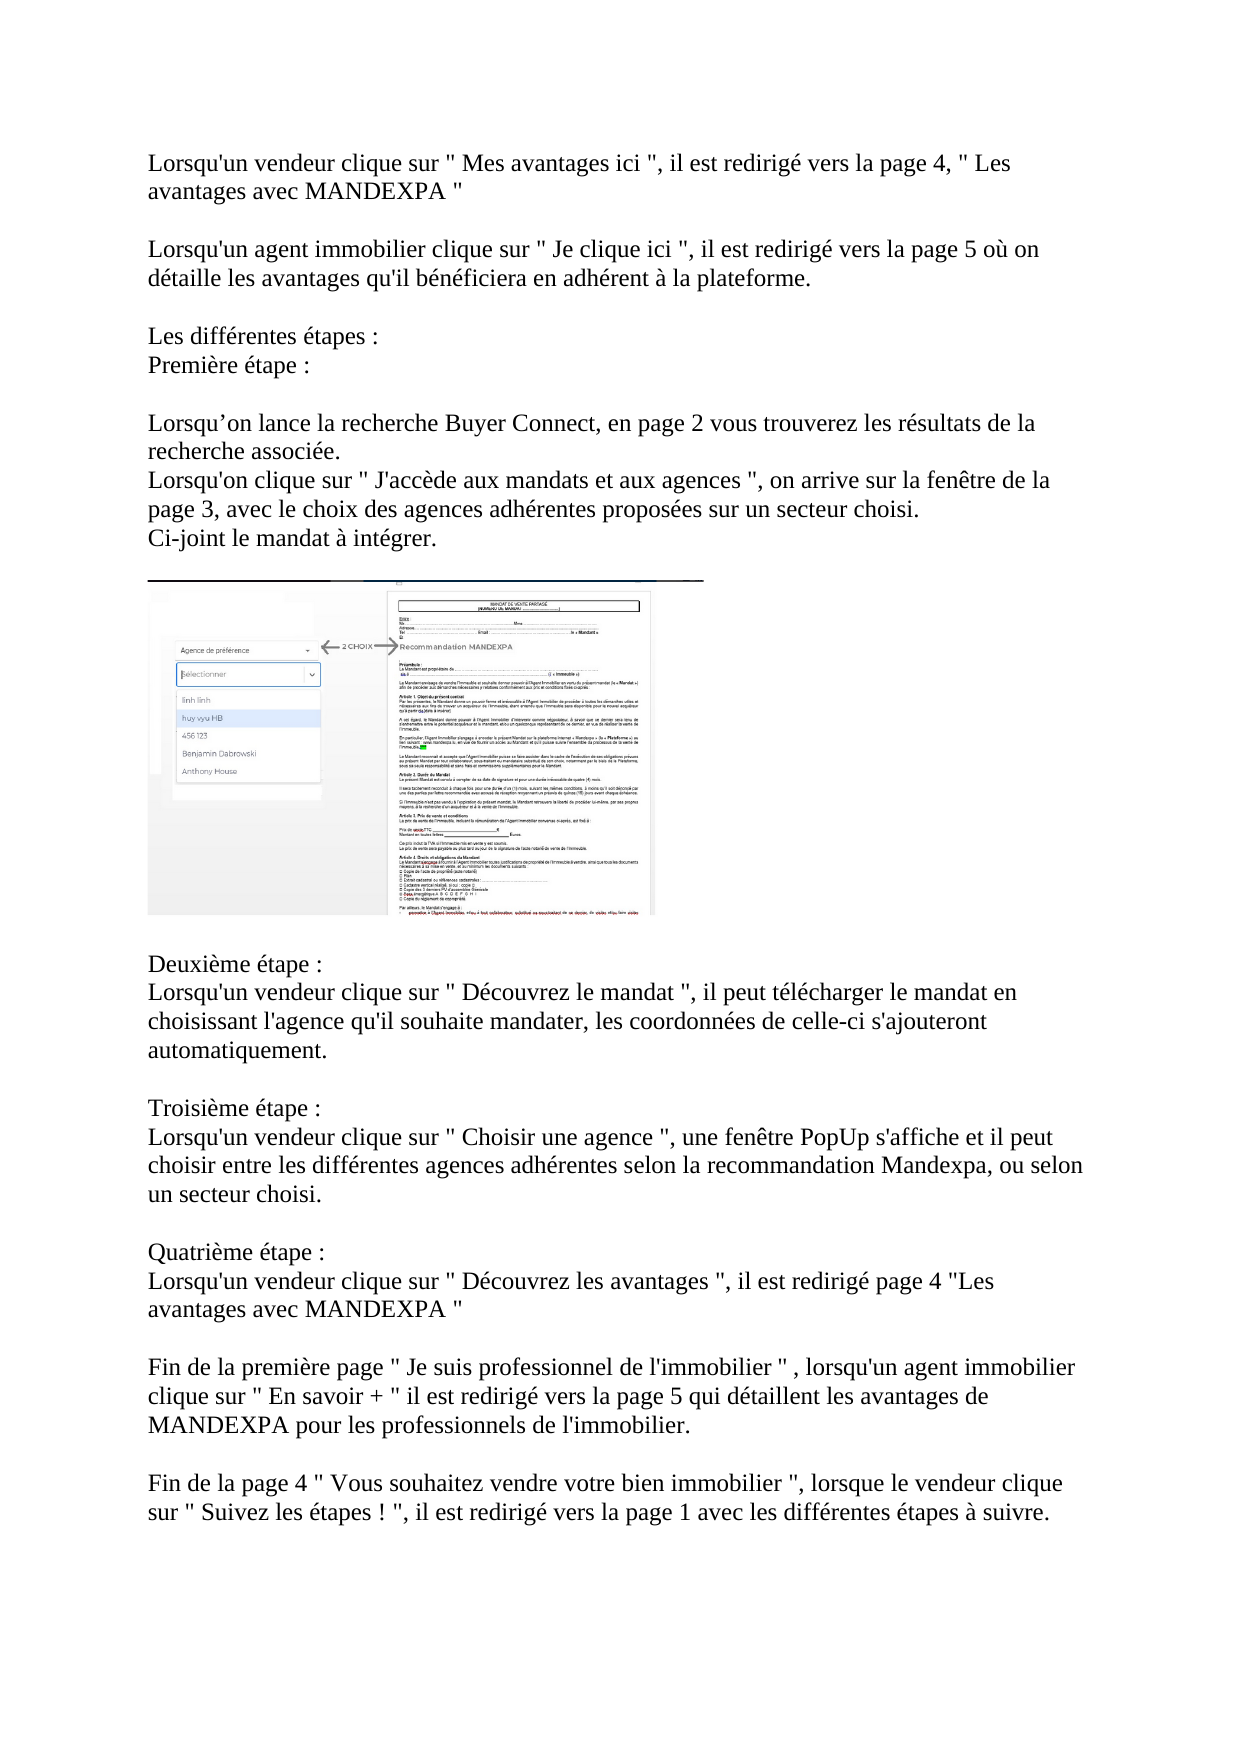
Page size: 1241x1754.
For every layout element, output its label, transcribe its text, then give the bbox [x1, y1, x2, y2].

text Deuxième étape : Lorsqu'un vendeur clique sur " Découvrez le mandat ", il peut télécharger le mandat en choisissant l'agence qu'il souhaite mandater, les coordonnées de celle-ci s'ajouteront automatiquement. [148, 949, 1093, 1064]
text Lorsqu'un vendeur clique sur " Mes avantages ici ", il est redirigé vers la page 4, " Les avantages avec MANDEXPA " [148, 148, 1093, 205]
text Lorsqu’on lance la recherche Buyer Connect, en page 2 vous trouverez les résultats de la recherche associée. Lorsqu'on clique sur " J'accède aux mandats et aux agences ", on arrive sur la fenêtre de la page 3, avec le choix des agences adhérentes proposées sur un secteur choisi. Ci-joint le mandat à intégrer. [148, 408, 1093, 551]
text Fin de la page 4 " Vous souhaitez vendre votre bien immobilier ", lorsque le vendeur clique sur " Suivez les étapes ! ", il est redirigé vers la page 1 avec les différentes étapes à suivre. [148, 1468, 1093, 1525]
text Troisième étape : Lorsqu'un vendeur clique sur " Choisir une agence ", une fenêtre PopUp s'affiche et il peut choisir entre les différentes agences adhérentes selon la recommandation Mandexpa, ou selon un secteur choisi. [148, 1093, 1093, 1208]
text Lorsqu'un agent immobilier clique sur " Je clique ici ", il est redirigé vers la page 5 où on détaille les avantages qu'il bénéficiera en adhérent à la plateforme. [148, 234, 1093, 292]
text Quatrième étape : Lorsqu'un vendeur clique sur " Découvrez les avantages ", il est redirigé page 4 "Les avantages avec MANDEXPA " [148, 1237, 1093, 1323]
text Les différentes étapes : Première étape : [148, 321, 1093, 378]
text Fin de la première page " Je suis professionnel de l'immobilier '' , lorsqu'un agent immobilier clique sur " En savoir + " il est redirigé vers la page 5 qui détaillent les avantages de MANDEXPA pour les professionnels de l'immobilier. [148, 1352, 1093, 1439]
picture [147, 580, 704, 920]
